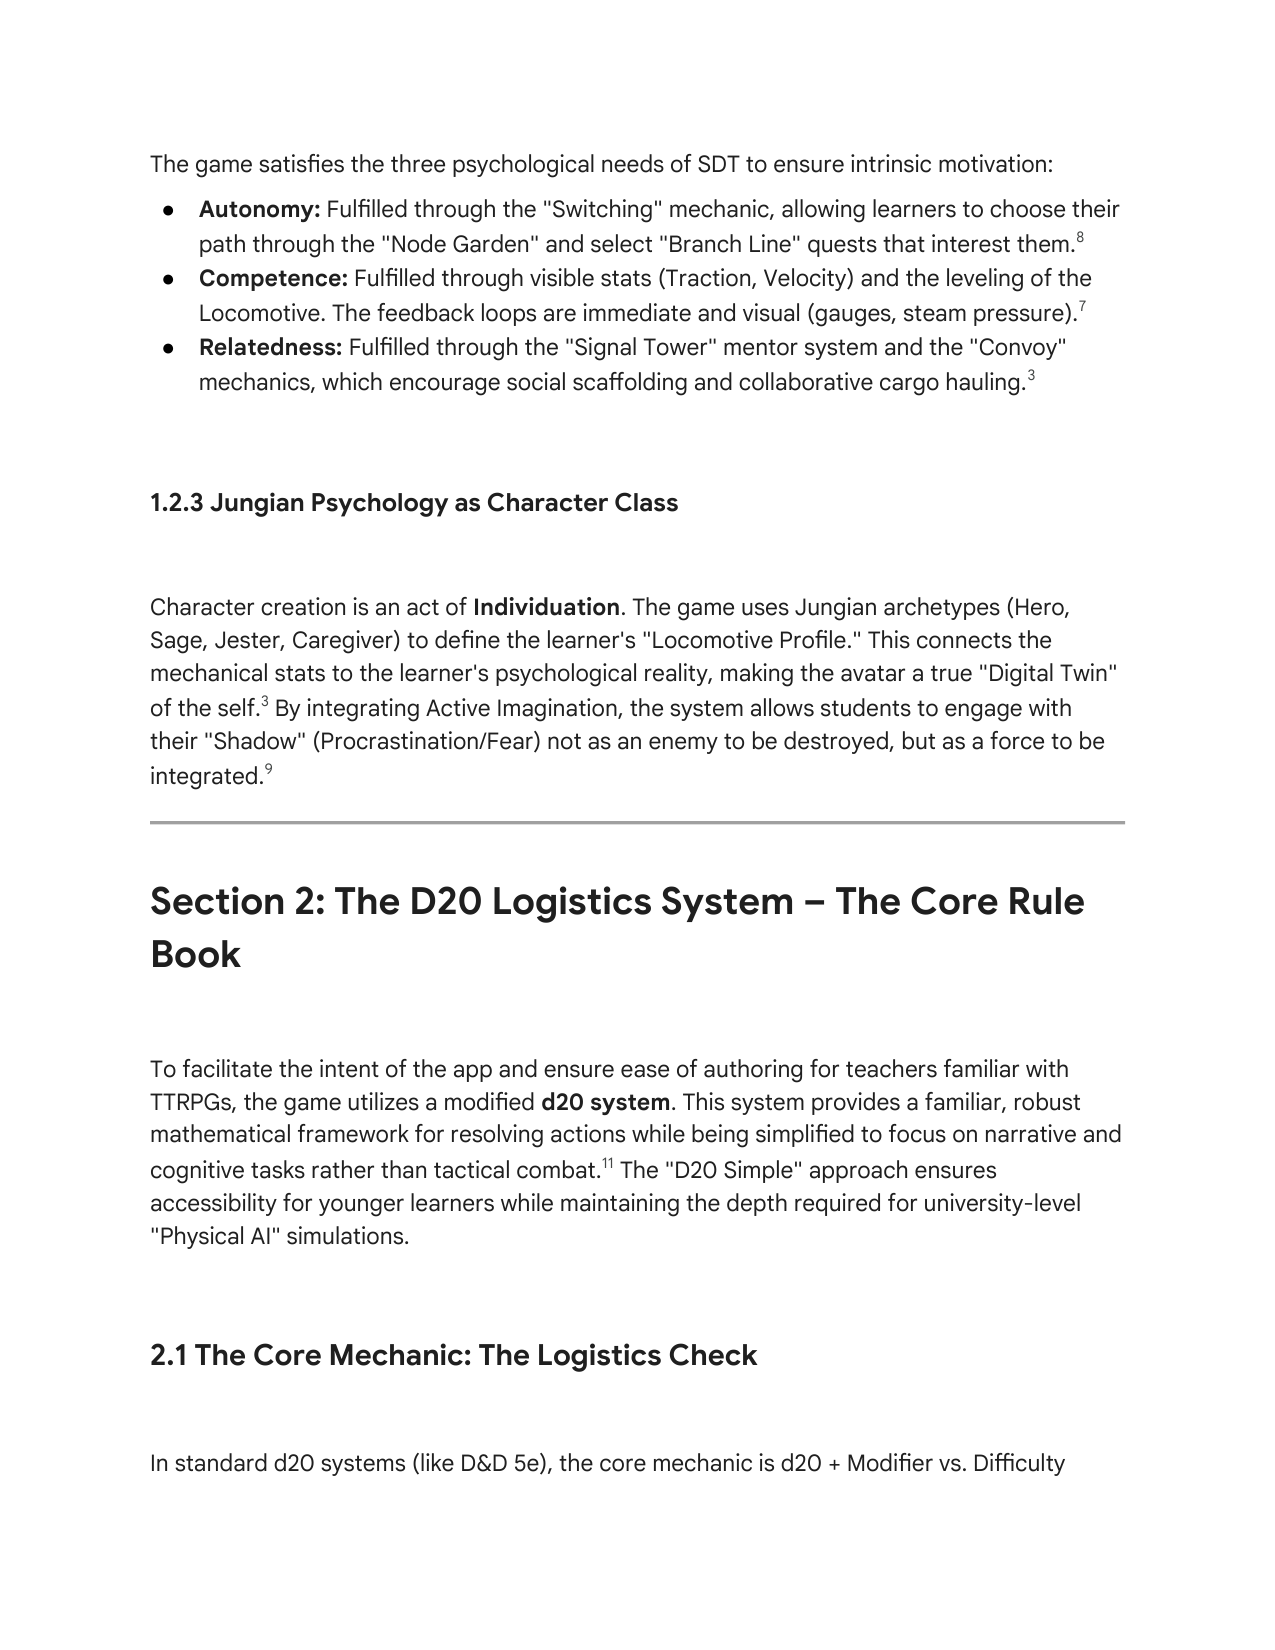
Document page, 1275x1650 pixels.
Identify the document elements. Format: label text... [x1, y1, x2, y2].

list Autonomy: Fulfilled through the "Switching" mechanic, allowing learners to choose their path through the "Node Garden" and select "Branch Line" quests that interest them.8 [161, 195, 1125, 260]
subtitle Section 2: The D20 Logistics System – The Core Rule Book [150, 878, 1125, 978]
text Character creation is an act of Individuation. The game uses Jungian archetypes (Hero, Sage, Jester, Caregiver) to define the learner's "Locomotive Profile." This connects the mechanical stats to the learner's psychological reality, making the avatar a true "Digital Twin" of the self.3 By integrating Active Imagination, the system allows students to engage with their "Shadow" (Procrastination/Fear) not as an enemy to be destroyed, but as a force to be integrated.9 [150, 593, 1125, 792]
subtitle 1.2.3 Jungian Psychology as Character Class [150, 487, 1125, 519]
subtitle 2.1 The Core Mechanic: The Logistics Check [150, 1337, 1125, 1374]
text The game satisfies the three psychological needs of SDT to ensure intrinsic motivation: [150, 150, 1125, 179]
text To facilitate the intent of the app and ensure ease of authoring for teachers familiar with TTRPGs, the game utilizes a modified d20 system. This system provides a familiar, robust mathematical framework for resolving actions while being simplified to focus on narrative and cognitive tasks rather than tactical combat.11 The "D20 Simple" approach ensures accessibility for younger learners while maintaining the depth required for university-level "Physical AI" simulations. [150, 1055, 1125, 1251]
list Competence: Fulfilled through visible stats (Traction, Velocity) and the leveling of the Locomotive. The feedback loops are immediate and visual (gauges, steam pressure).7 [161, 264, 1125, 328]
list Relatedness: Fulfilled through the "Signal Tower" mentor system and the "Convoy" mechanics, which encourage social scaffolding and collaborative cargo hauling.3 [161, 333, 1125, 397]
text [150, 1449, 1125, 1478]
